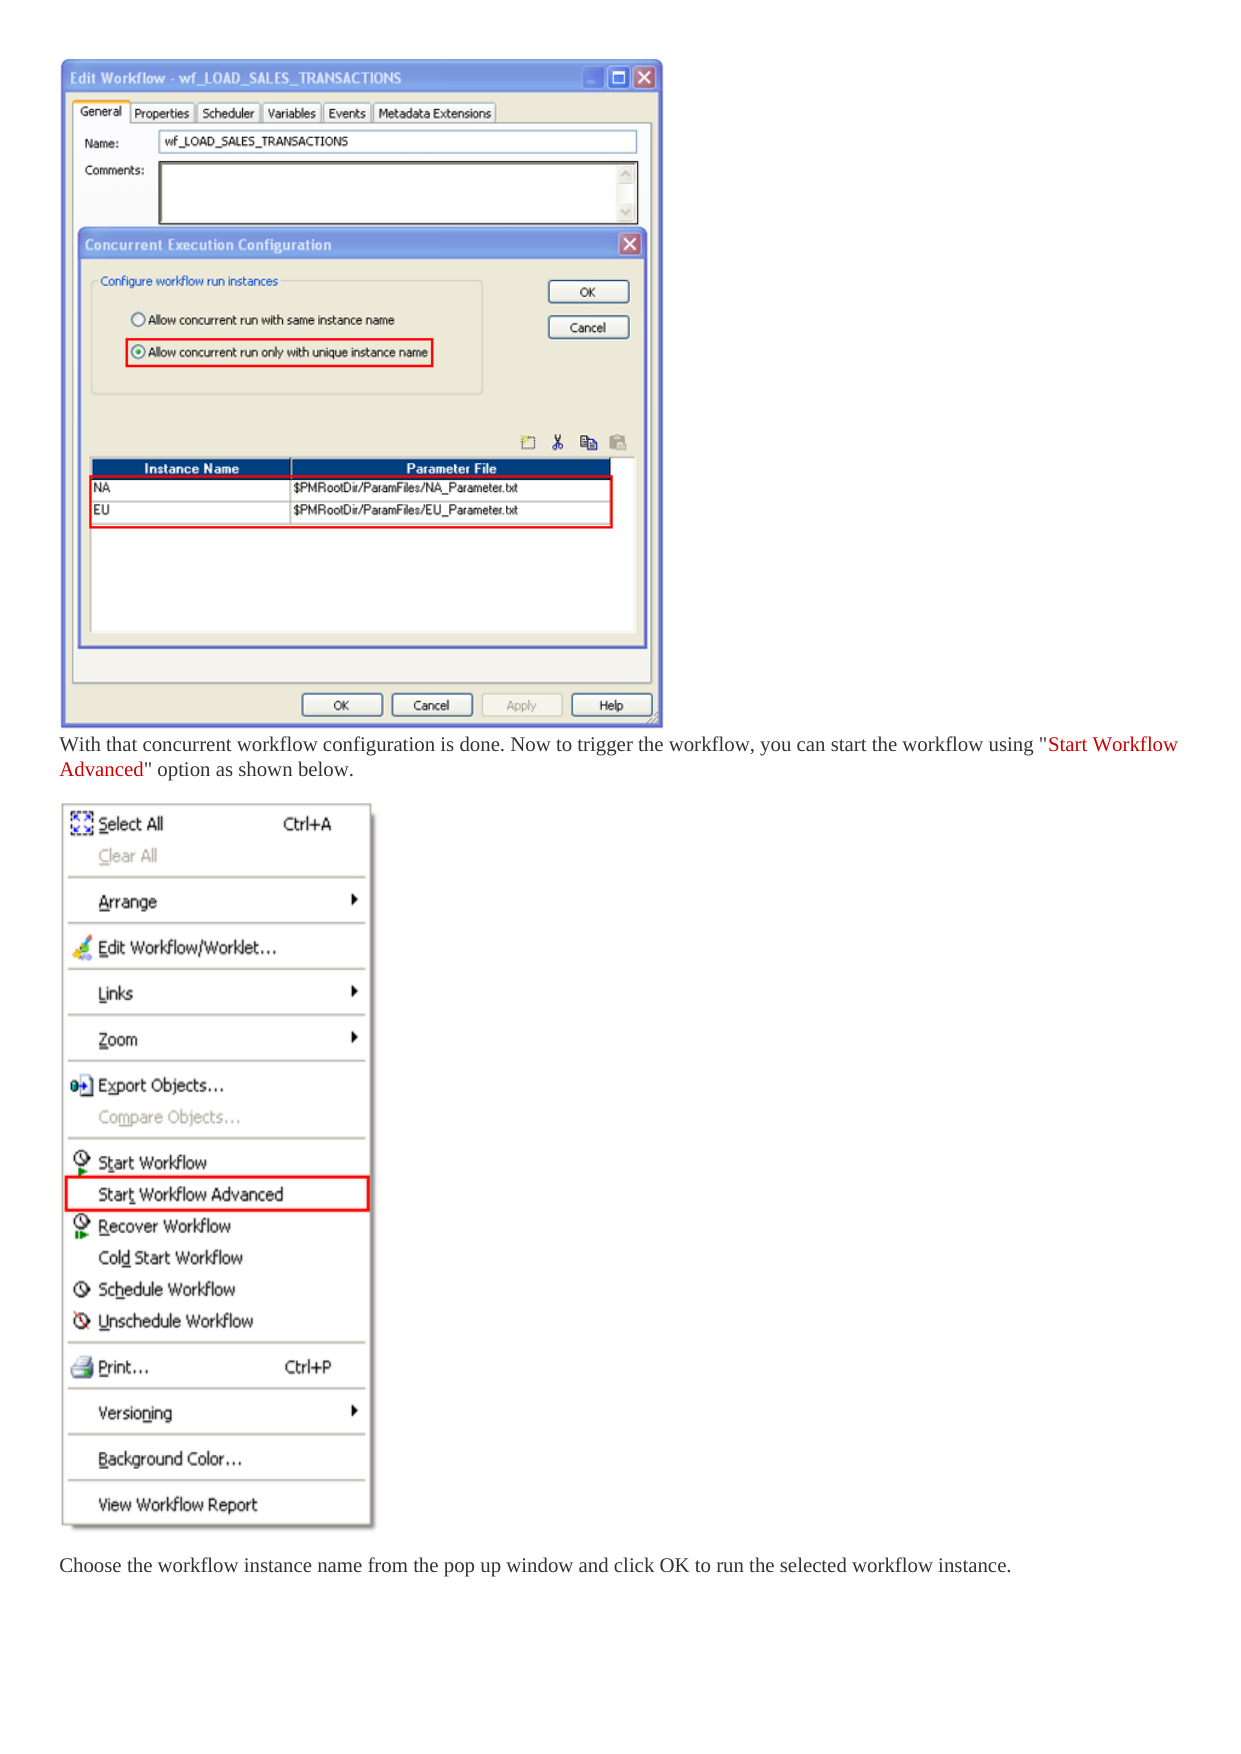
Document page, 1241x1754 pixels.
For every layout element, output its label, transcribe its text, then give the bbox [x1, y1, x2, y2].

picture [59, 59, 665, 730]
picture [59, 800, 379, 1535]
text Choose the workflow instance name from the pop up window and click OK to run the selected workflow instance. [59, 1553, 1181, 1577]
